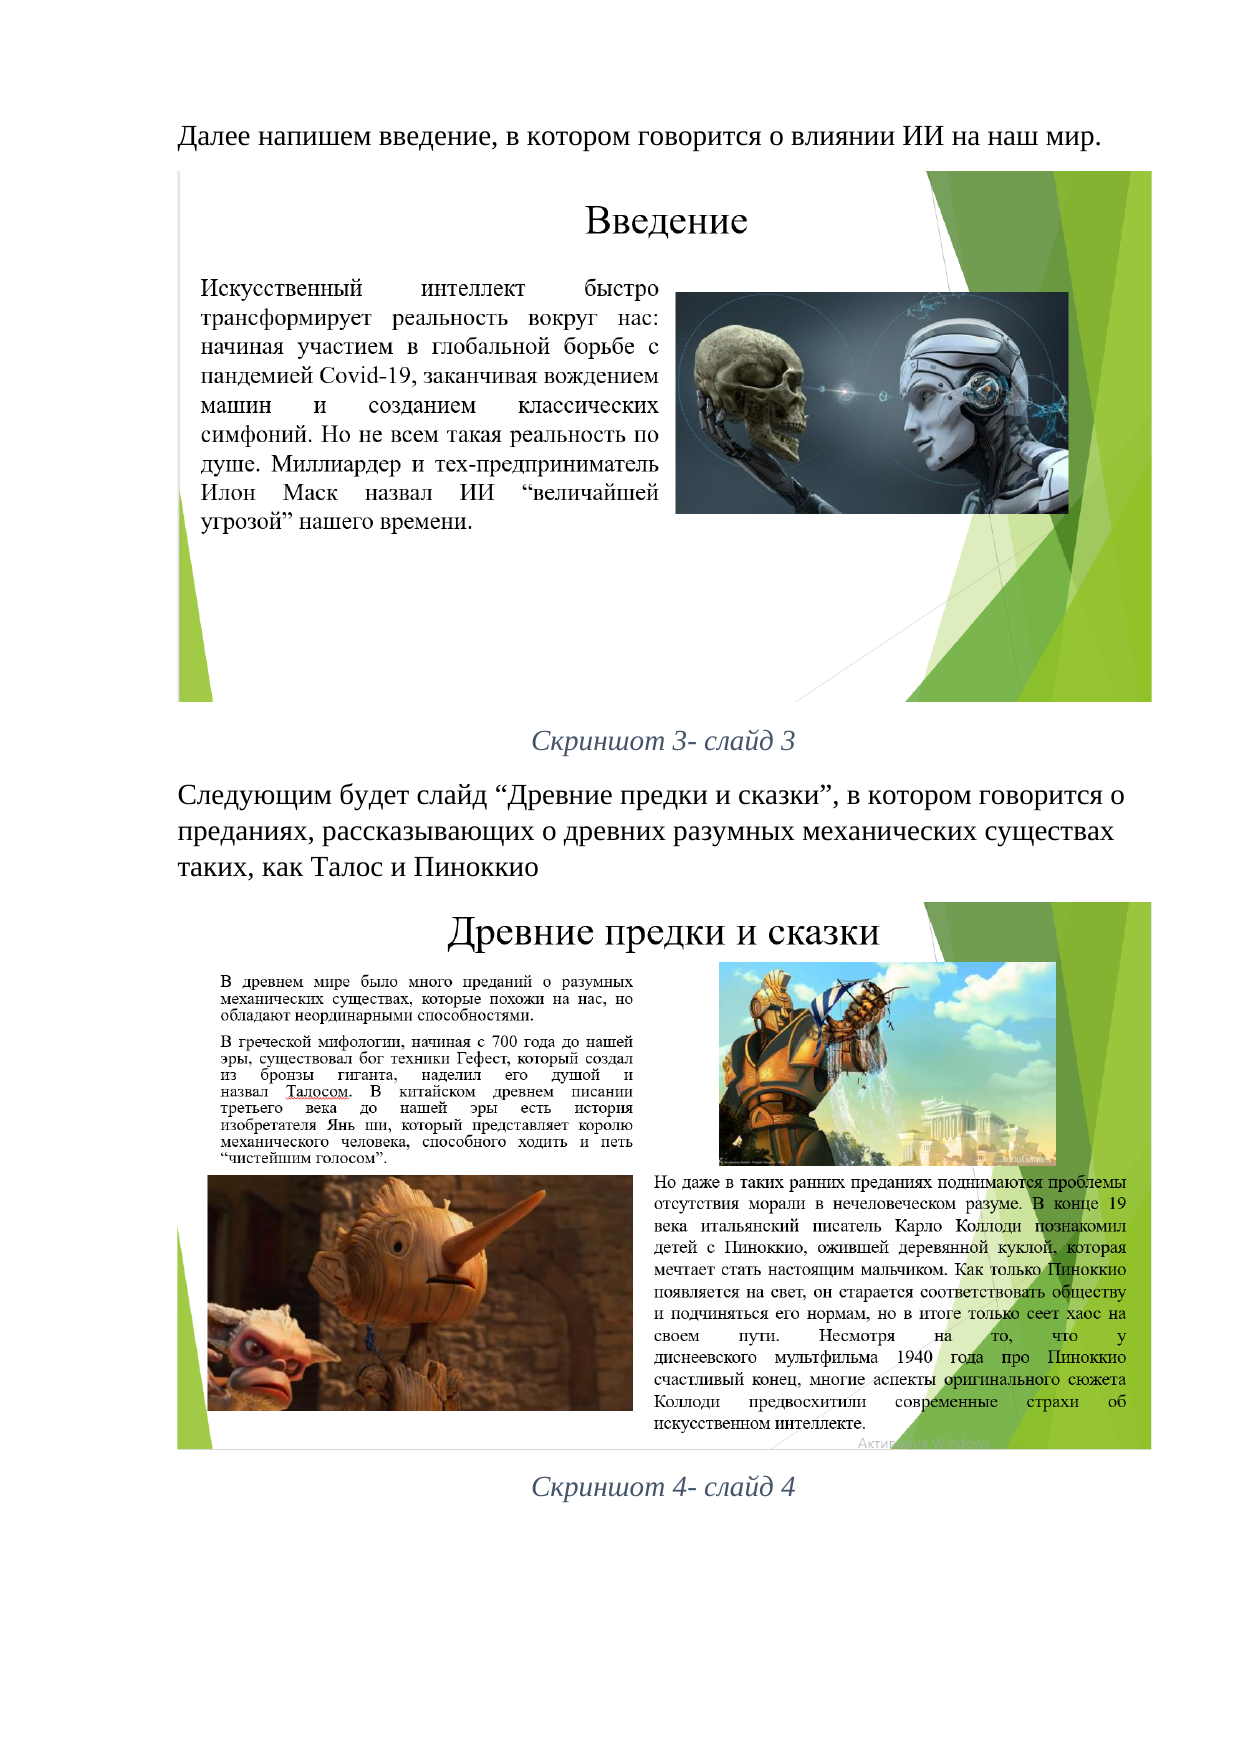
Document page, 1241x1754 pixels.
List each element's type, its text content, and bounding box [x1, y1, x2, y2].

text Далее напишем введение, в котором говорится о влиянии ИИ на наш мир. [177, 118, 1152, 152]
picture [177, 902, 1152, 1450]
picture [177, 171, 1152, 702]
text Скриншот 4- слайд 4 [177, 1469, 1152, 1502]
text Скриншот 3- слайд 3 [177, 723, 1152, 756]
text Следующим будет слайд “Древние предки и сказки”, в котором говорится о преданиях, рассказывающих о древних разумных механических существах таких, как Талос и Пиноккио [177, 777, 1152, 883]
